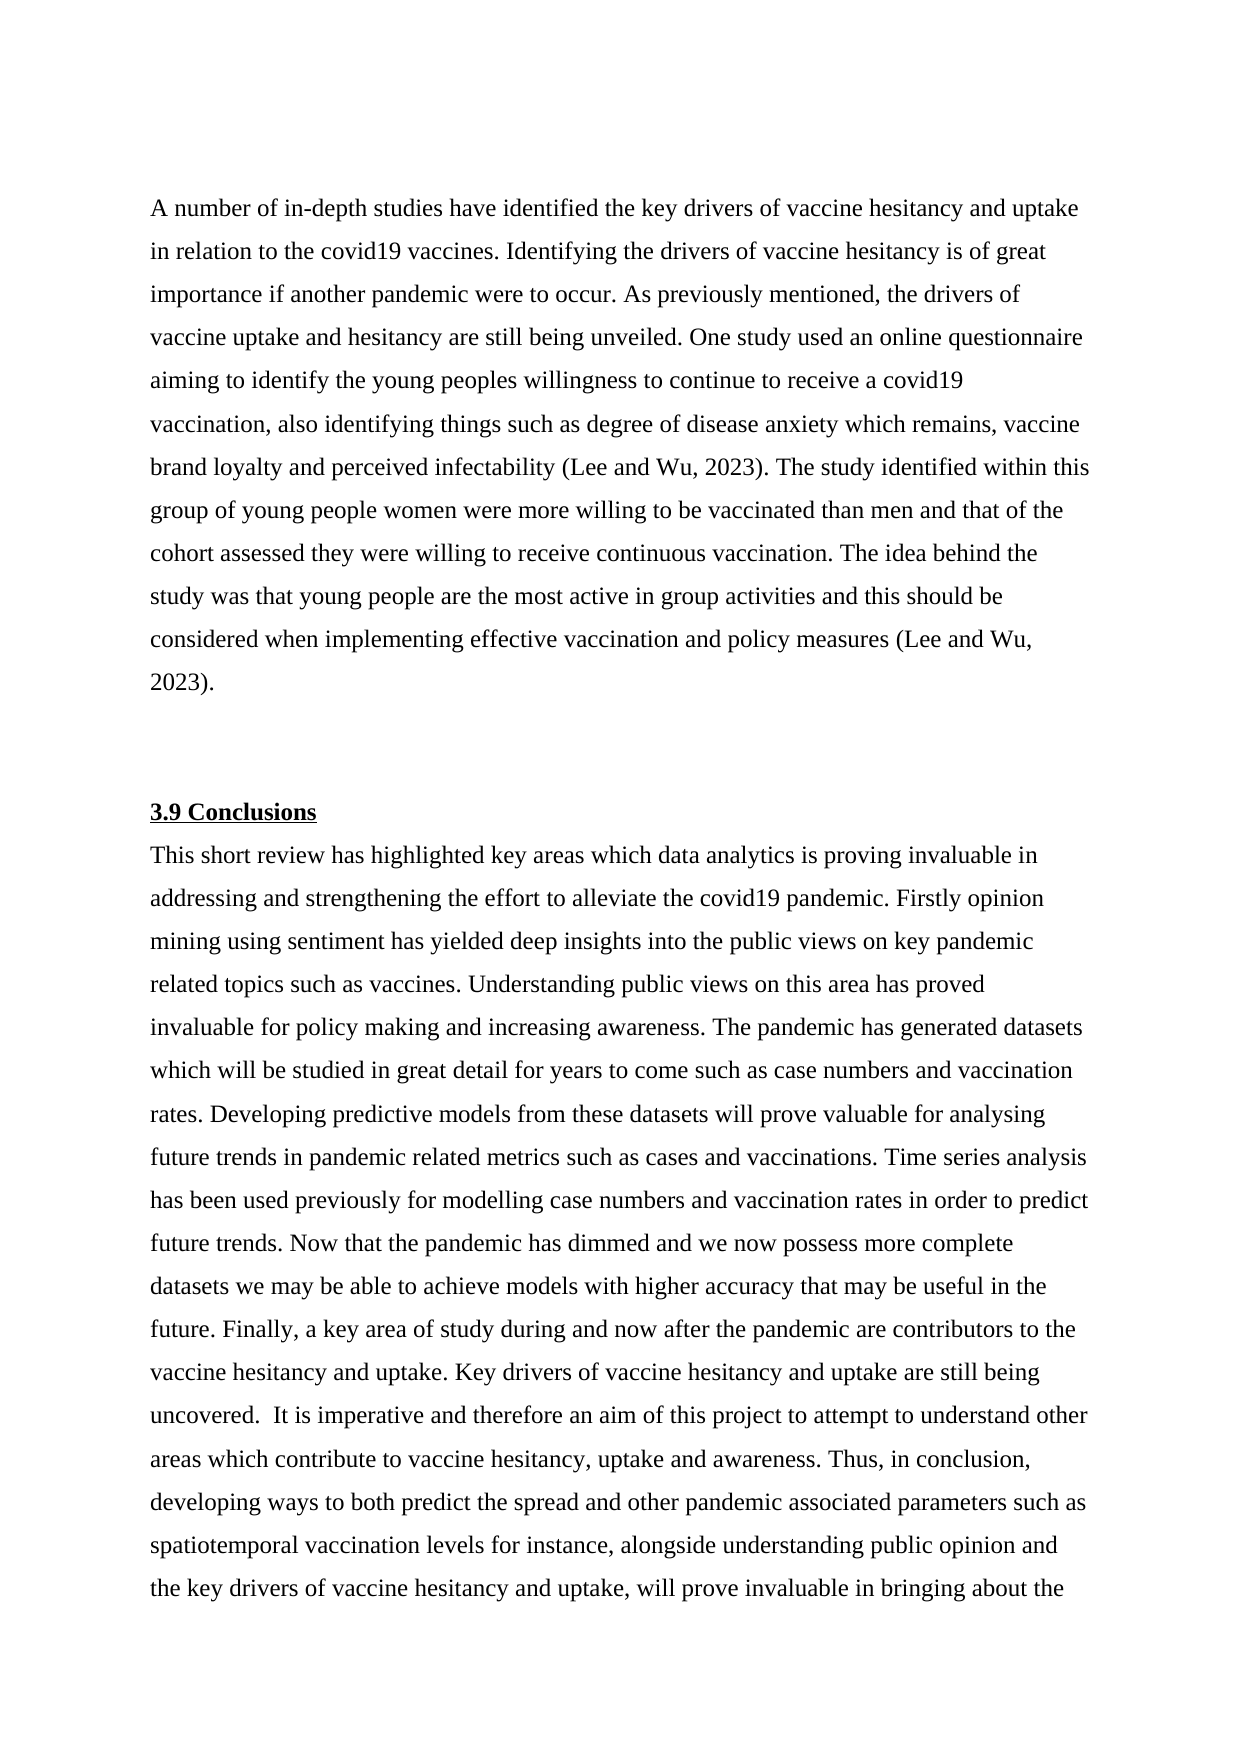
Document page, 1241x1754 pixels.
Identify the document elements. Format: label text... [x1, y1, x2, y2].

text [150, 840, 1090, 1602]
text A number of in-depth studies have identified the key drivers of vaccine hesitancy and uptake in relation to the covid19 vaccines. Identifying the drivers of vaccine hesitancy is of great importance if another pandemic were to occur. As previously mentioned, the drivers of vaccine uptake and hesitancy are still being unveiled. One study used an online questionnaire aiming to identify the young peoples willingness to continue to receive a covid19 vaccination, also identifying things such as degree of disease anxiety which remains, vaccine brand loyalty and perceived infectability (Lee and Wu, 2023). The study identified within this group of young people women were more willing to be vaccinated than men and that of the cohort assessed they were willing to receive continuous vaccination. The idea behind the study was that young people are the most active in group activities and this should be considered when implementing effective vaccination and policy measures (Lee and Wu, 2023). [150, 193, 1090, 696]
text 3.9 Conclusions [150, 797, 1090, 826]
